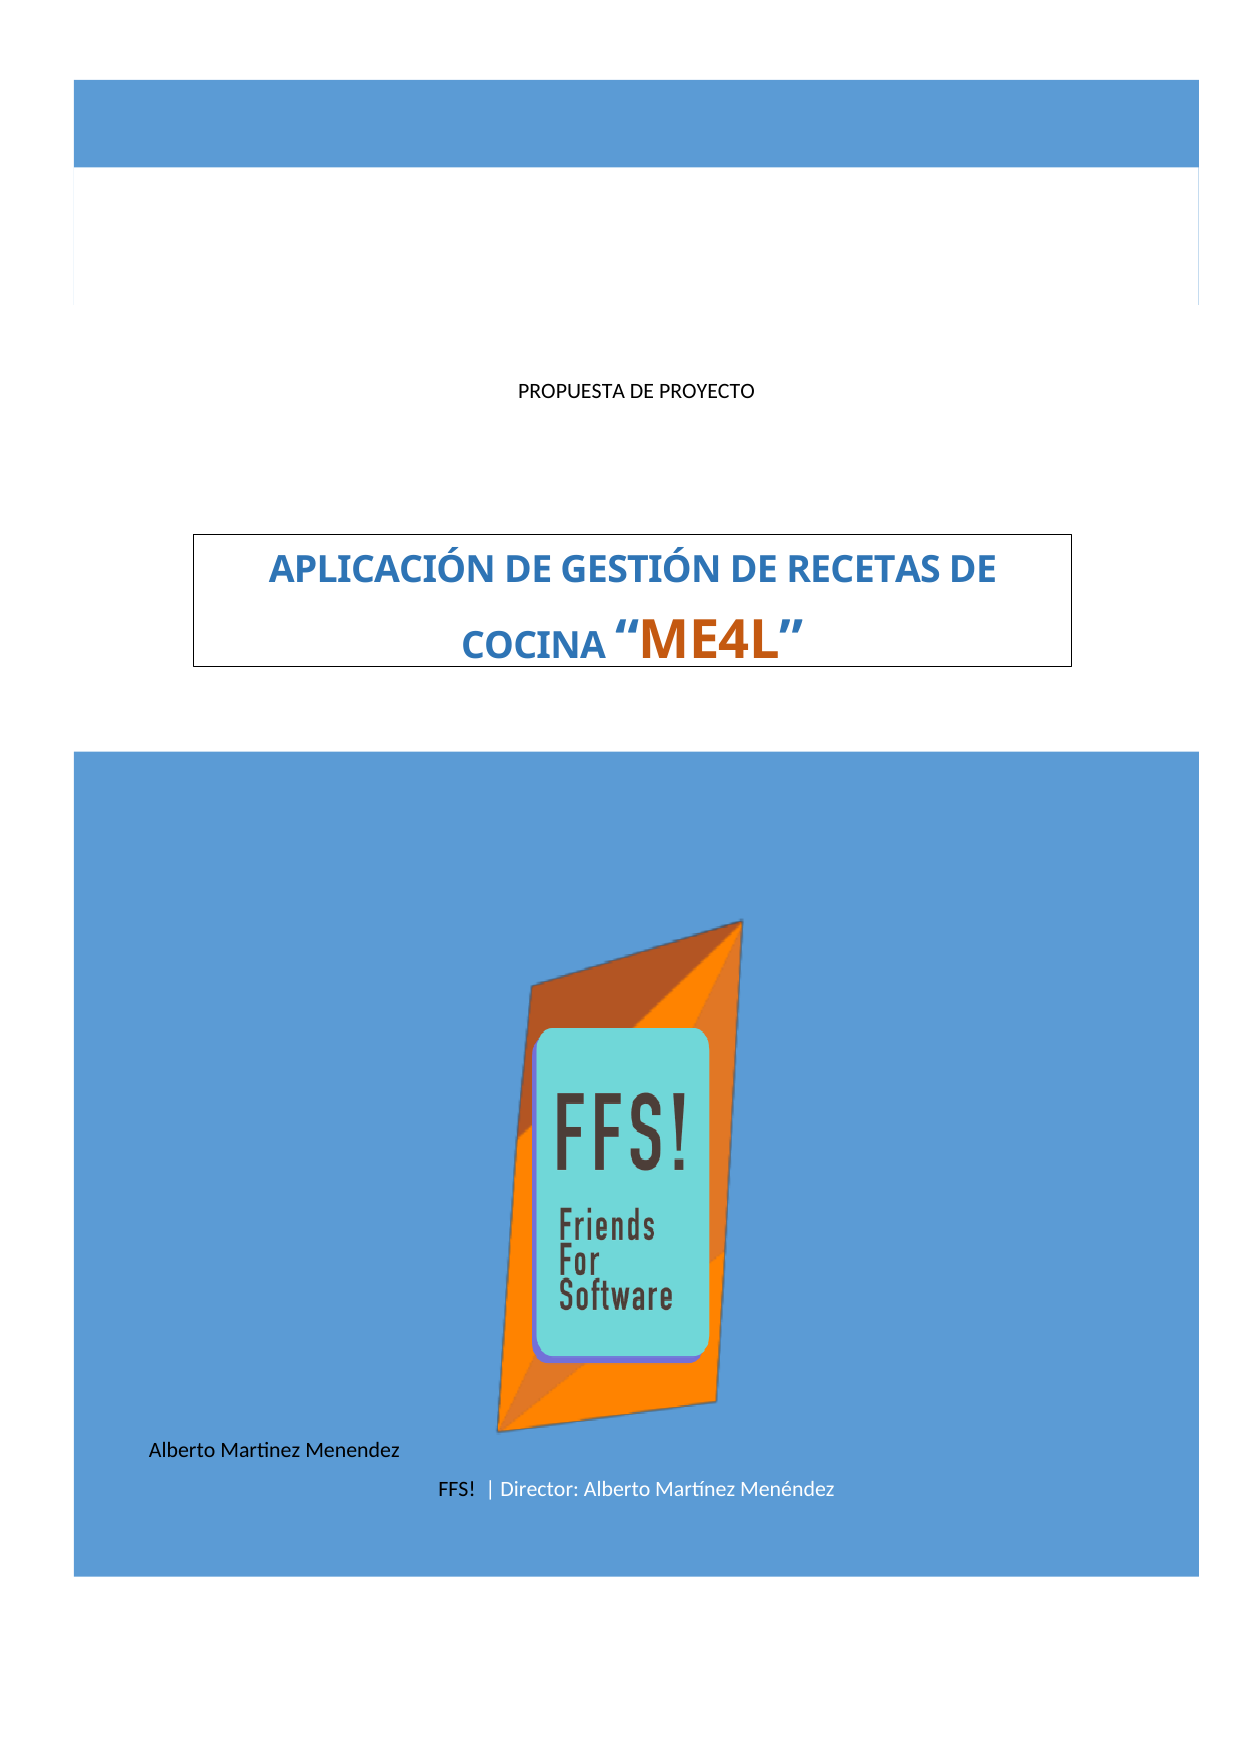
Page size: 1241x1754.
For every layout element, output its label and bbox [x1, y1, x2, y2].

picture [391, 866, 849, 1495]
picture [503, 1484, 511, 1494]
picture [806, 1487, 811, 1495]
picture [659, 1486, 670, 1495]
picture [556, 1487, 562, 1495]
picture [696, 1487, 701, 1495]
picture [641, 1487, 647, 1495]
picture [744, 1486, 755, 1495]
